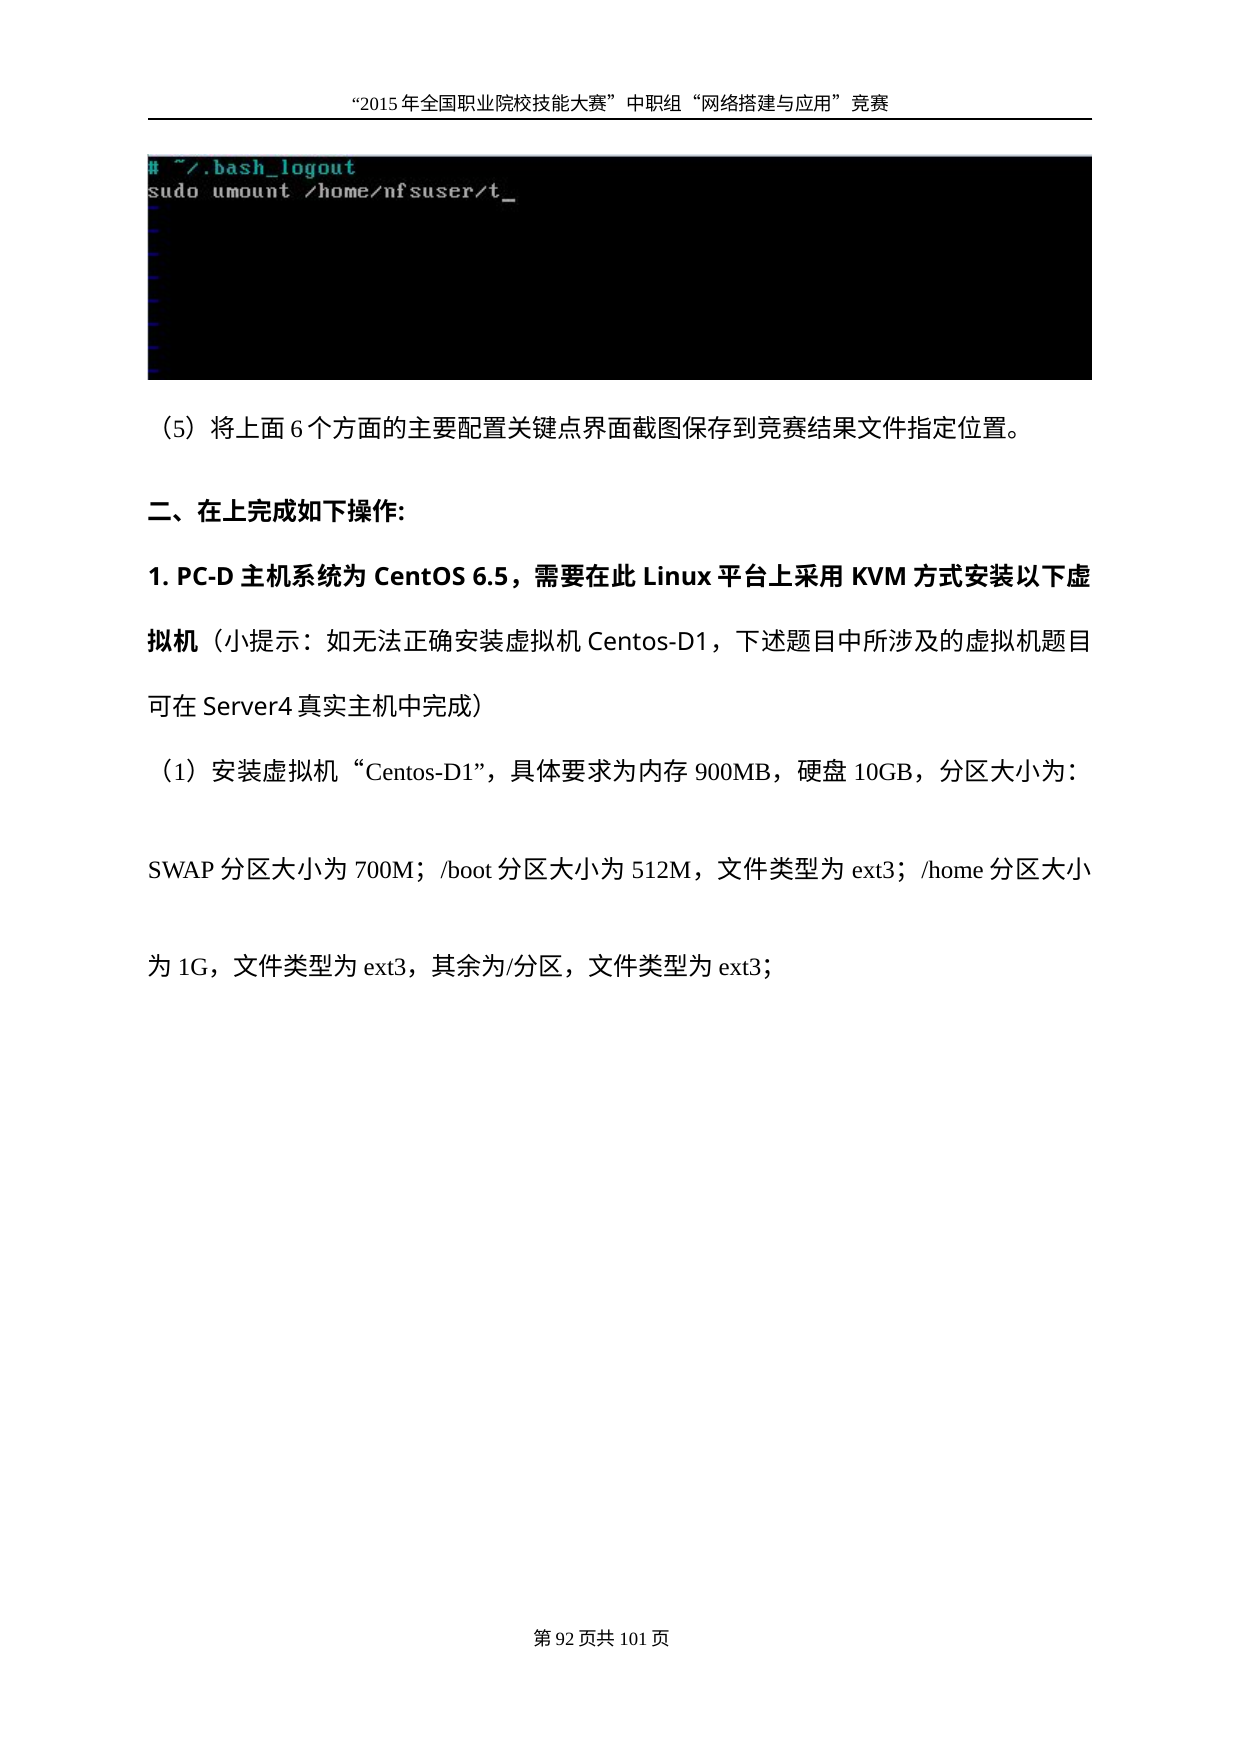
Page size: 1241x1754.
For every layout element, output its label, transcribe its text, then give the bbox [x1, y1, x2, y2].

text （5）将上面6个方面的主要配置关键点界面截图保存到竞赛结果文件指定位置。 [148, 394, 1092, 459]
text （1）安装虚拟机“Centos-D1”，具体要求为内存900MB，硬盘10GB，分区大小为：SWAP分区大小为700M；/boot分区大小为512M，文件类型为ext3；/home分区大小为1G，文件类型为ext3，其余为/分区，文件类型为ext3； [148, 737, 1092, 997]
picture [147, 154, 1092, 380]
text 二、在上完成如下操作: [148, 477, 1092, 542]
text 1. PC-D主机系统为CentOS 6.5，需要在此Linux平台上采用KVM方式安装以下虚拟机（小提示：如无法正确安装虚拟机Centos-D1，下述题目中所涉及的虚拟机题目可在Server4真实主机中完成） [148, 542, 1092, 737]
